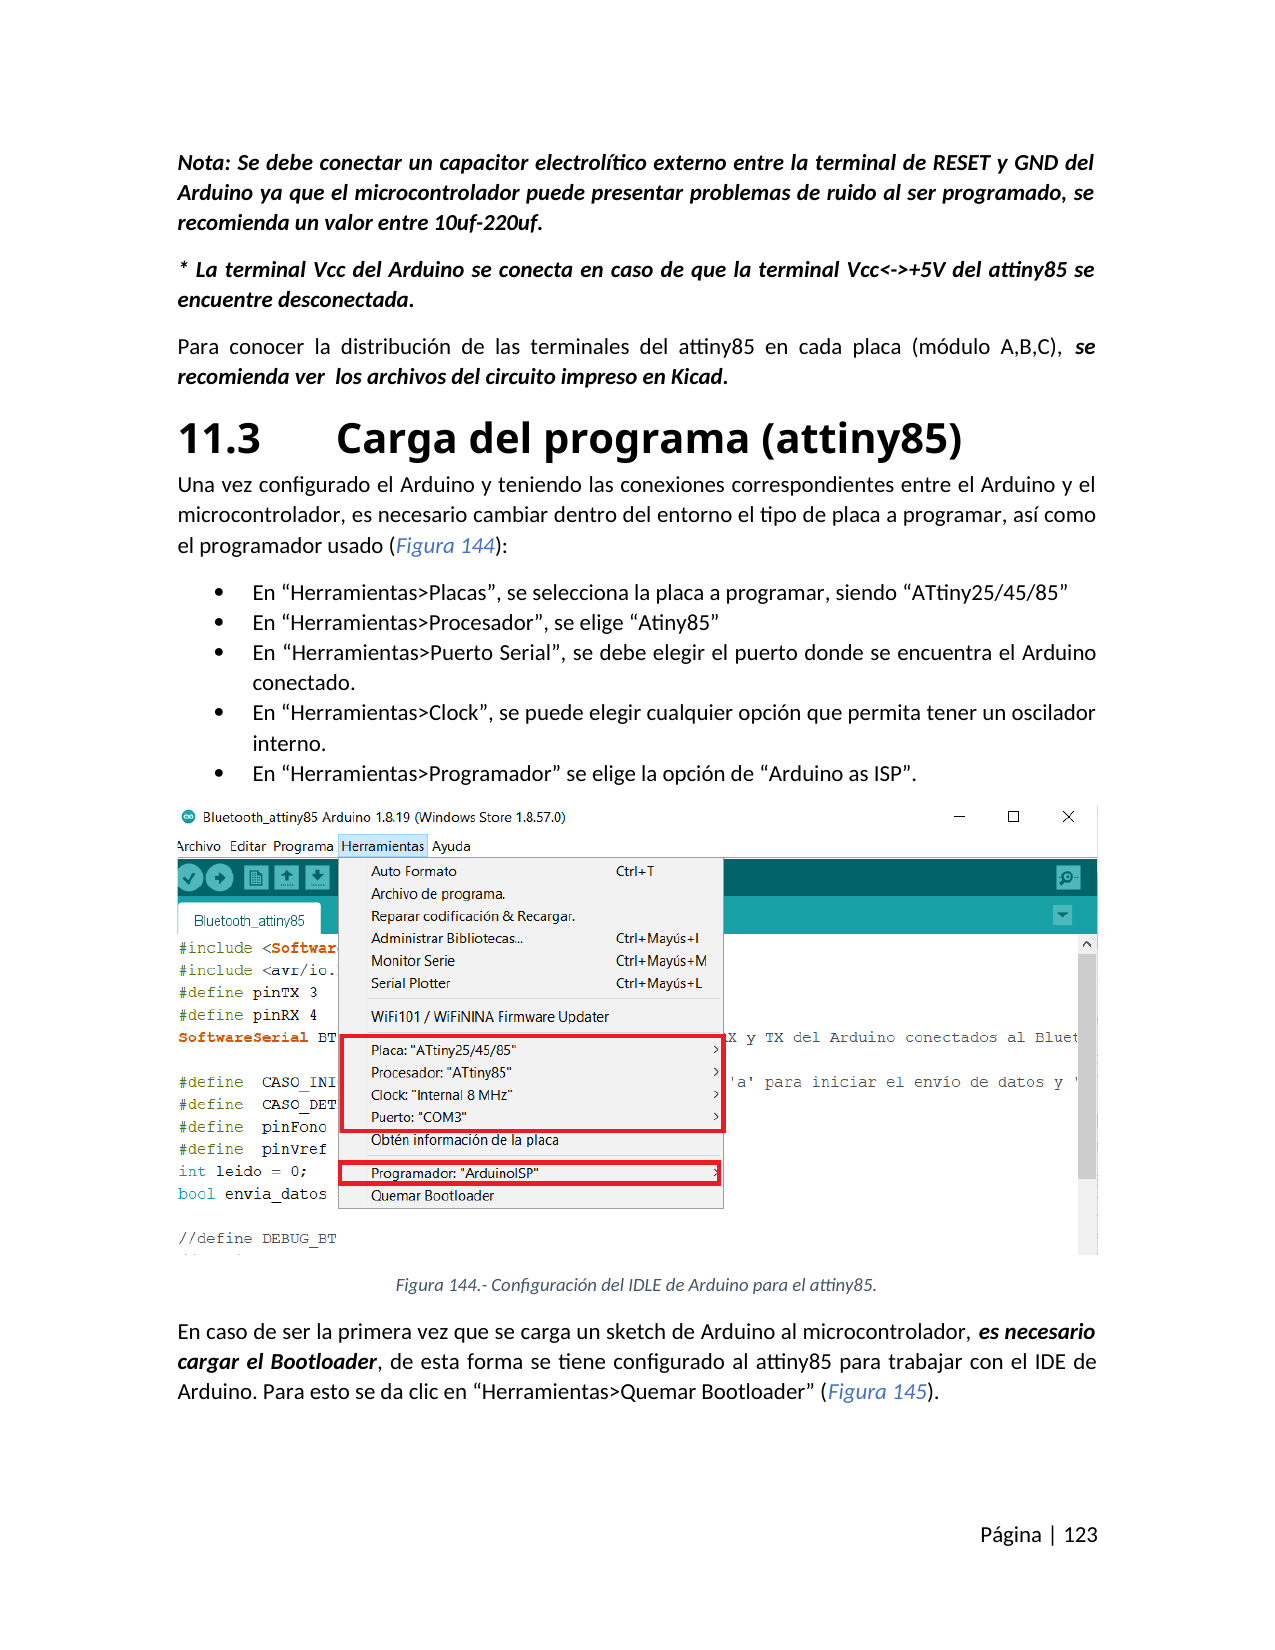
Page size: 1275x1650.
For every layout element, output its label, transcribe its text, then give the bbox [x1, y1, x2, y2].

text Para conocer la distribución de las terminales del attiny85 en cada placa (módulo A,B,C), se recomienda ver los archivos del circuito impreso en Kicad. [177, 332, 1098, 390]
list En “Herramientas>Procesador”, se elige “Atiny85” [215, 608, 1098, 636]
text Una vez configurado el Arduino y teniendo las conexiones correspondientes entre el Arduino y el microcontrolador, es necesario cambiar dentro del entorno el tipo de placa a programar, así como el programador usado (Figura 146): [177, 470, 1098, 559]
list En “Herramientas>Puerto Serial”, se debe elegir el puerto donde se encuentra el Arduino conectado. [215, 638, 1098, 696]
text * La terminal Vcc del Arduino se conecta en caso de que la terminal Vcc<->+5V del attiny85 se encuentre desconectada. [177, 255, 1098, 313]
text Nota: Se debe conectar un capacitor electrolítico externo entre la terminal de RESET y GND del Arduino ya que el microcontrolador puede presentar problemas de ruido al ser programado, se recomienda un valor entre 10uf-220uf. [177, 148, 1098, 236]
subtitle Carga del programa (attiny85) [177, 409, 1098, 466]
text En caso de ser la primera vez que se carga un sketch de Arduino al microcontrolador, es necesario cargar el Bootloader, de esta forma se tiene configurado al attiny85 para trabajar con el IDE de Arduino. Para esto se da clic en “Herramientas>Quemar Bootloader” (Figura 147). [177, 1317, 1098, 1405]
list En “Herramientas>Programador” se elige la opción de “Arduino as ISP”. [215, 759, 1098, 787]
list En “Herramientas>Placas”, se selecciona la placa a programar, siendo “ATtiny25/45/85” [215, 578, 1098, 606]
text Figura 144.- Configuración del IDLE de Arduino para el attiny85. [177, 1273, 1098, 1296]
list En “Herramientas>Clock”, se puede elegir cualquier opción que permita tener un oscilador interno. [215, 698, 1098, 757]
picture [177, 805, 1098, 1255]
